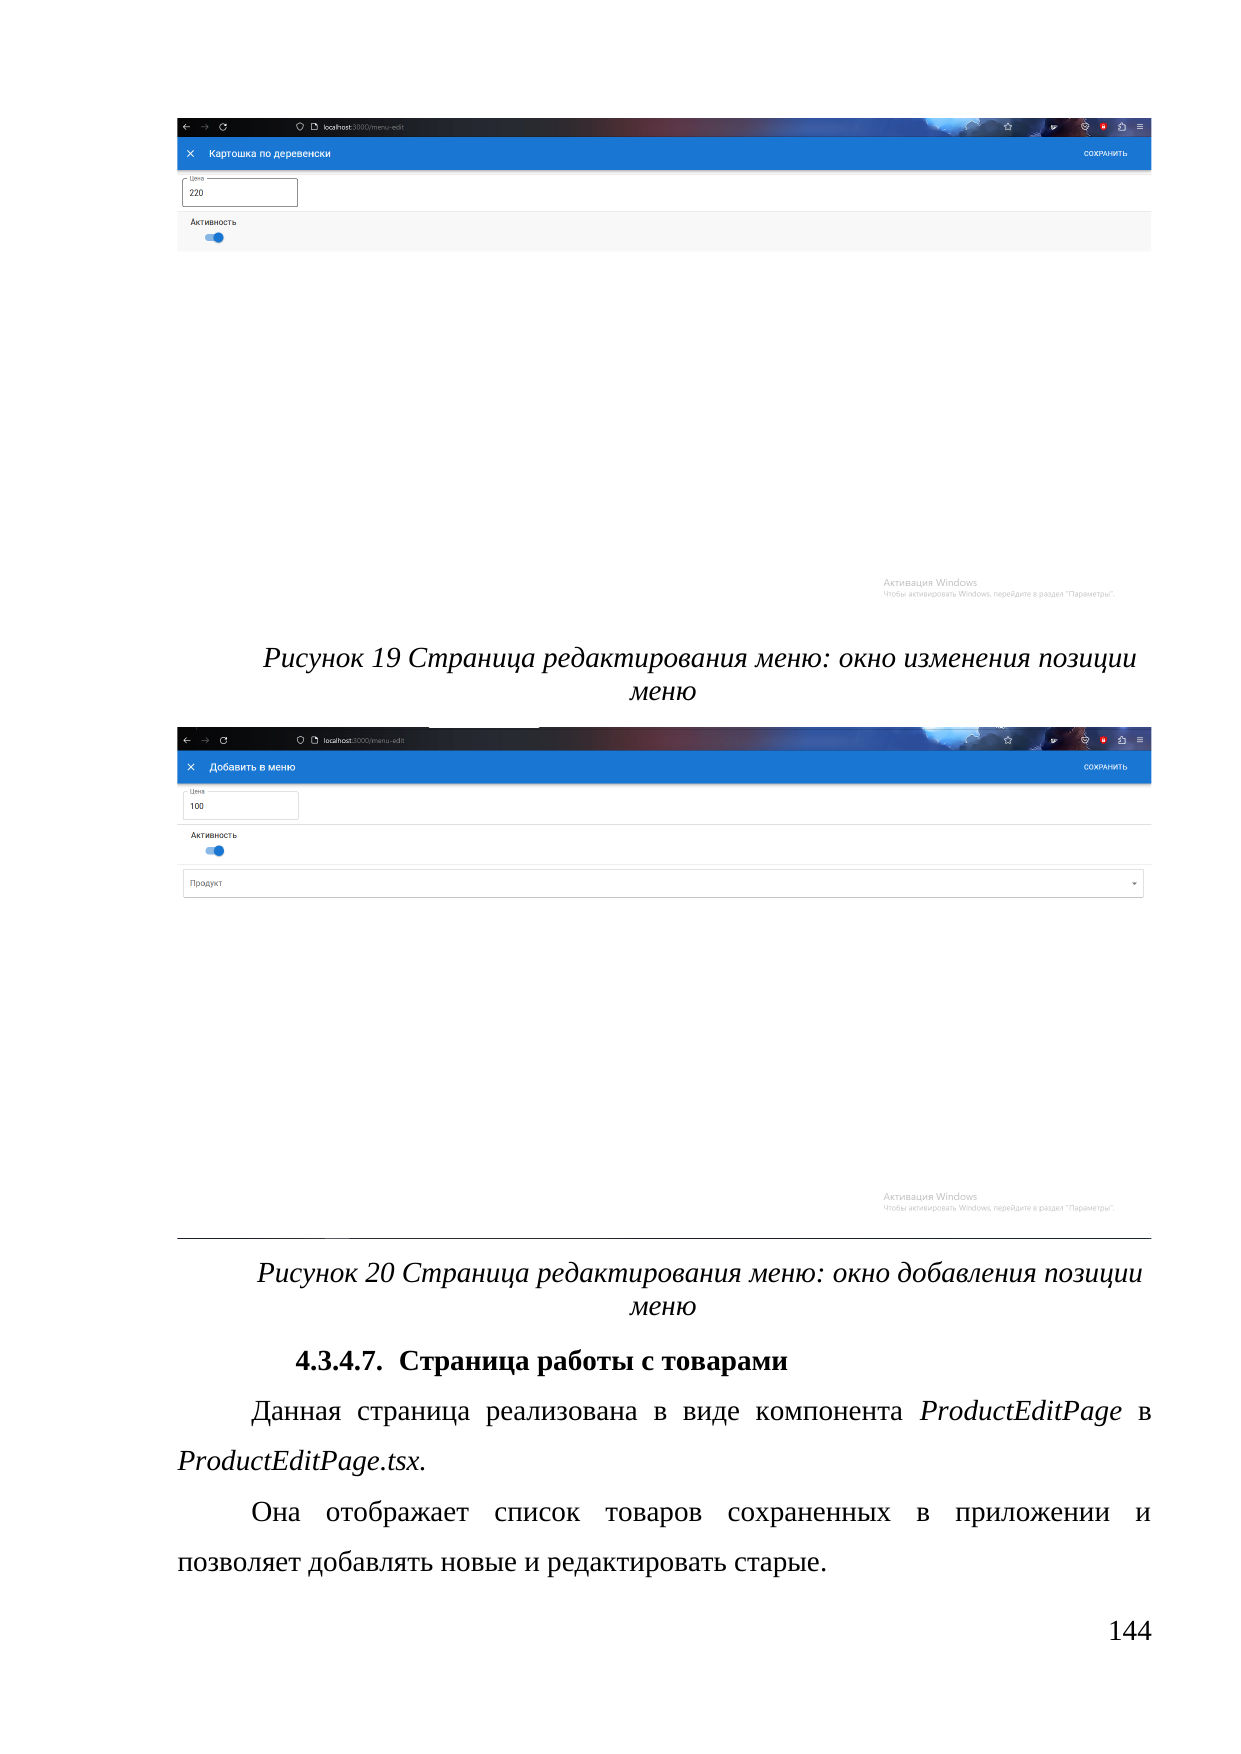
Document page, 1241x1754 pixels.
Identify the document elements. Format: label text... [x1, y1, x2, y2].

text Рисунок 19 Страница редактирования меню: окно изменения позиции меню [177, 640, 1152, 707]
picture [177, 727, 1152, 1239]
text Она отображает список товаров сохраненных в приложении и позволяет добавлять новые и редактировать старые. [177, 1494, 1152, 1578]
text Данная страница реализована в виде компонента ProductEditPage в ProductEditPage.tsx. [177, 1393, 1152, 1477]
text Рисунок 20 Страница редактирования меню: окно добавления позиции меню [177, 1255, 1152, 1322]
picture [177, 118, 1152, 624]
subtitle Страница работы с товарами [295, 1343, 1152, 1376]
